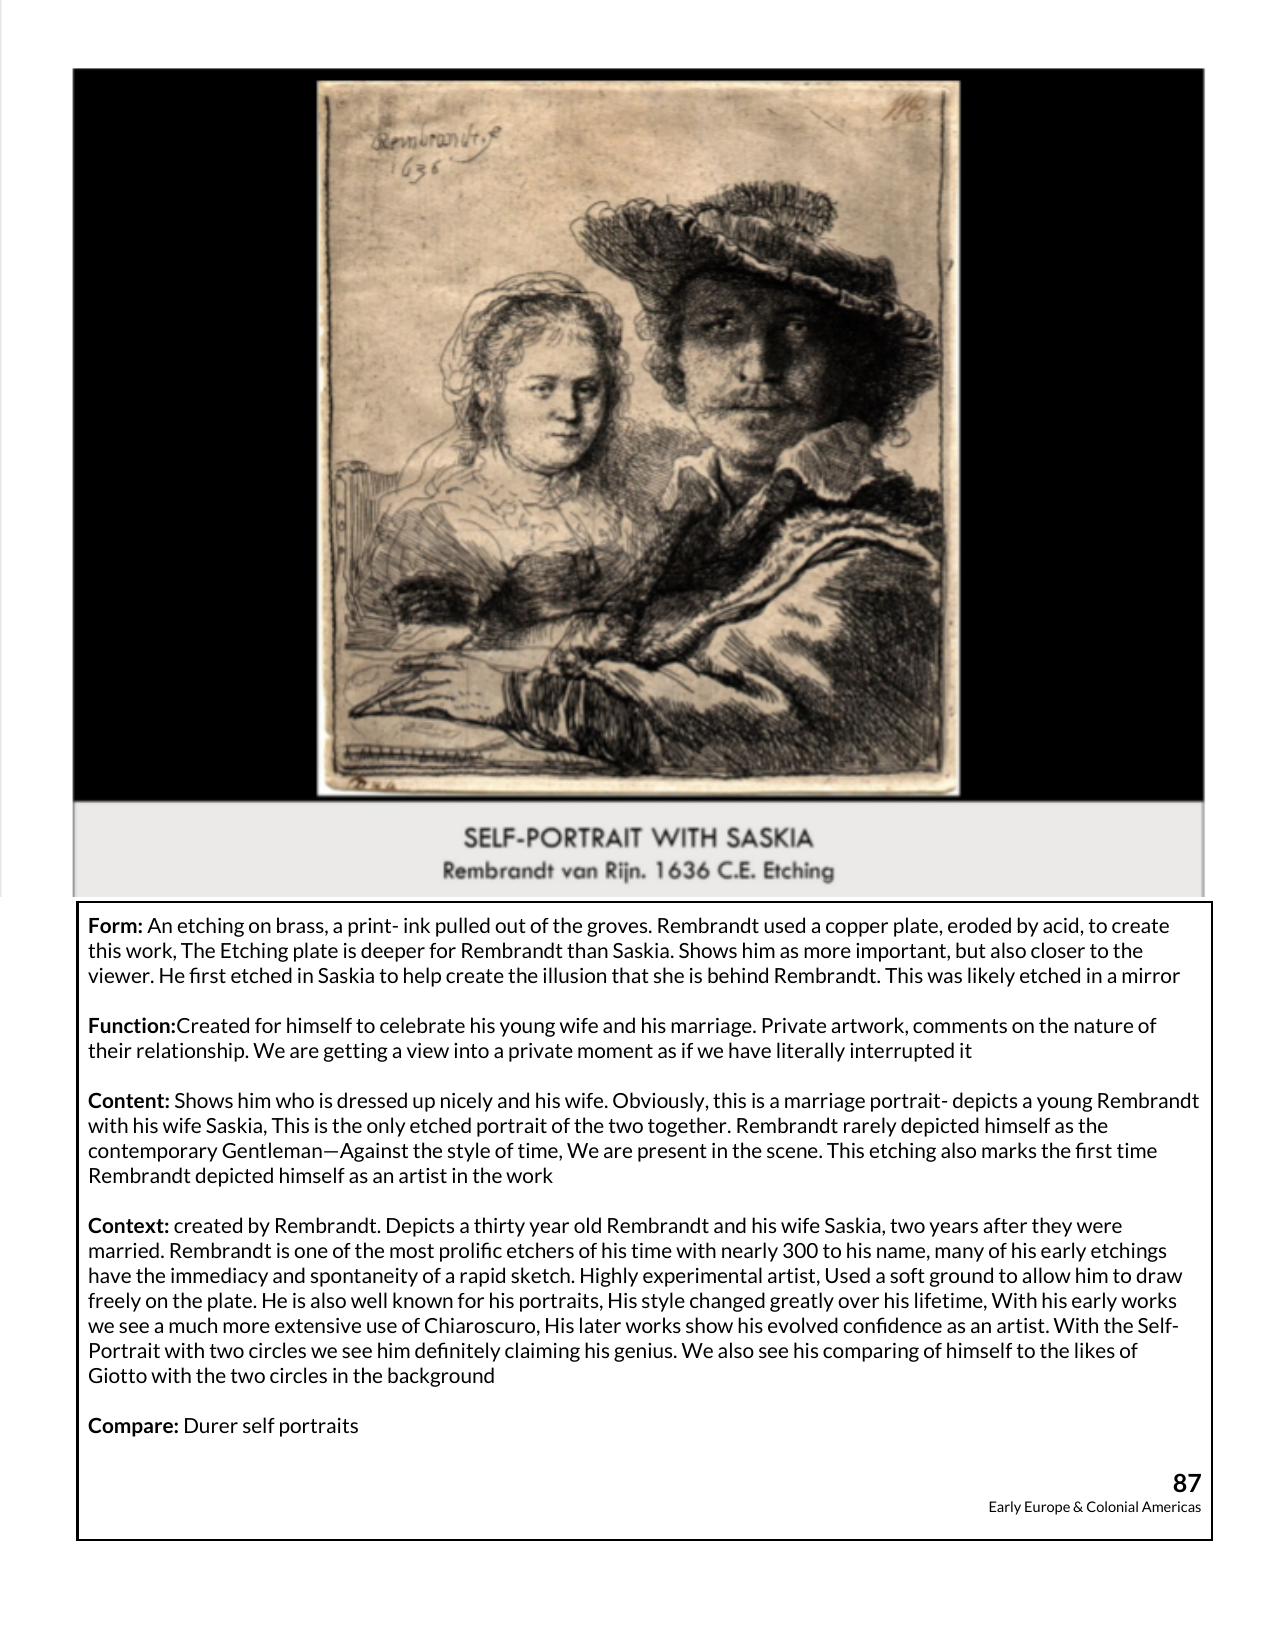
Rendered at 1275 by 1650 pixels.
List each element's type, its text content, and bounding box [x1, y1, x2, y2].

picture [0, 0, 1273, 897]
table_header Form: An etching on brass, a print- ink pulled out of the groves. Rembrandt used a copper plate, eroded by acid, to create this work, The Etching plate is deeper for Rembrandt than Saskia. Shows him as more important, but also closer to the viewer. He first etched in Saskia to help create the illusion that she is behind Rembrandt. This was likely etched in a mirror Function:Created for himself to celebrate his young wife and his marriage. Private artwork, comments on the nature of their relationship. We are getting a view into a private moment as if we have literally interrupted it Content: Shows him who is dressed up nicely and his wife. Obviously, this is a marriage portrait- depicts a young Rembrandt with his wife Saskia, This is the only etched portrait of the two together. Rembrandt rarely depicted himself as the contemporary Gentleman—Against the style of time, We are present in the scene. This etching also marks the first time Rembrandt depicted himself as an artist in the work Context: created by Rembrandt. Depicts a thirty year old Rembrandt and his wife Saskia, two years after they were married. Rembrandt is one of the most prolific etchers of his time with nearly 300 to his name, many of his early etchings have the immediacy and spontaneity of a rapid sketch. Highly experimental artist, Used a soft ground to allow him to draw freely on the plate. He is also well known for his portraits, His style changed greatly over his lifetime, With his early works we see a much more extensive use of Chiaroscuro, His later works show his evolved confidence as an artist. With the Self-Portrait with two circles we see him definitely claiming his genius. We also see his comparing of himself to the likes of Giotto with the two circles in the background Compare: Durer self portraits 87 Early Europe & Colonial Americas [79, 903, 1211, 1539]
